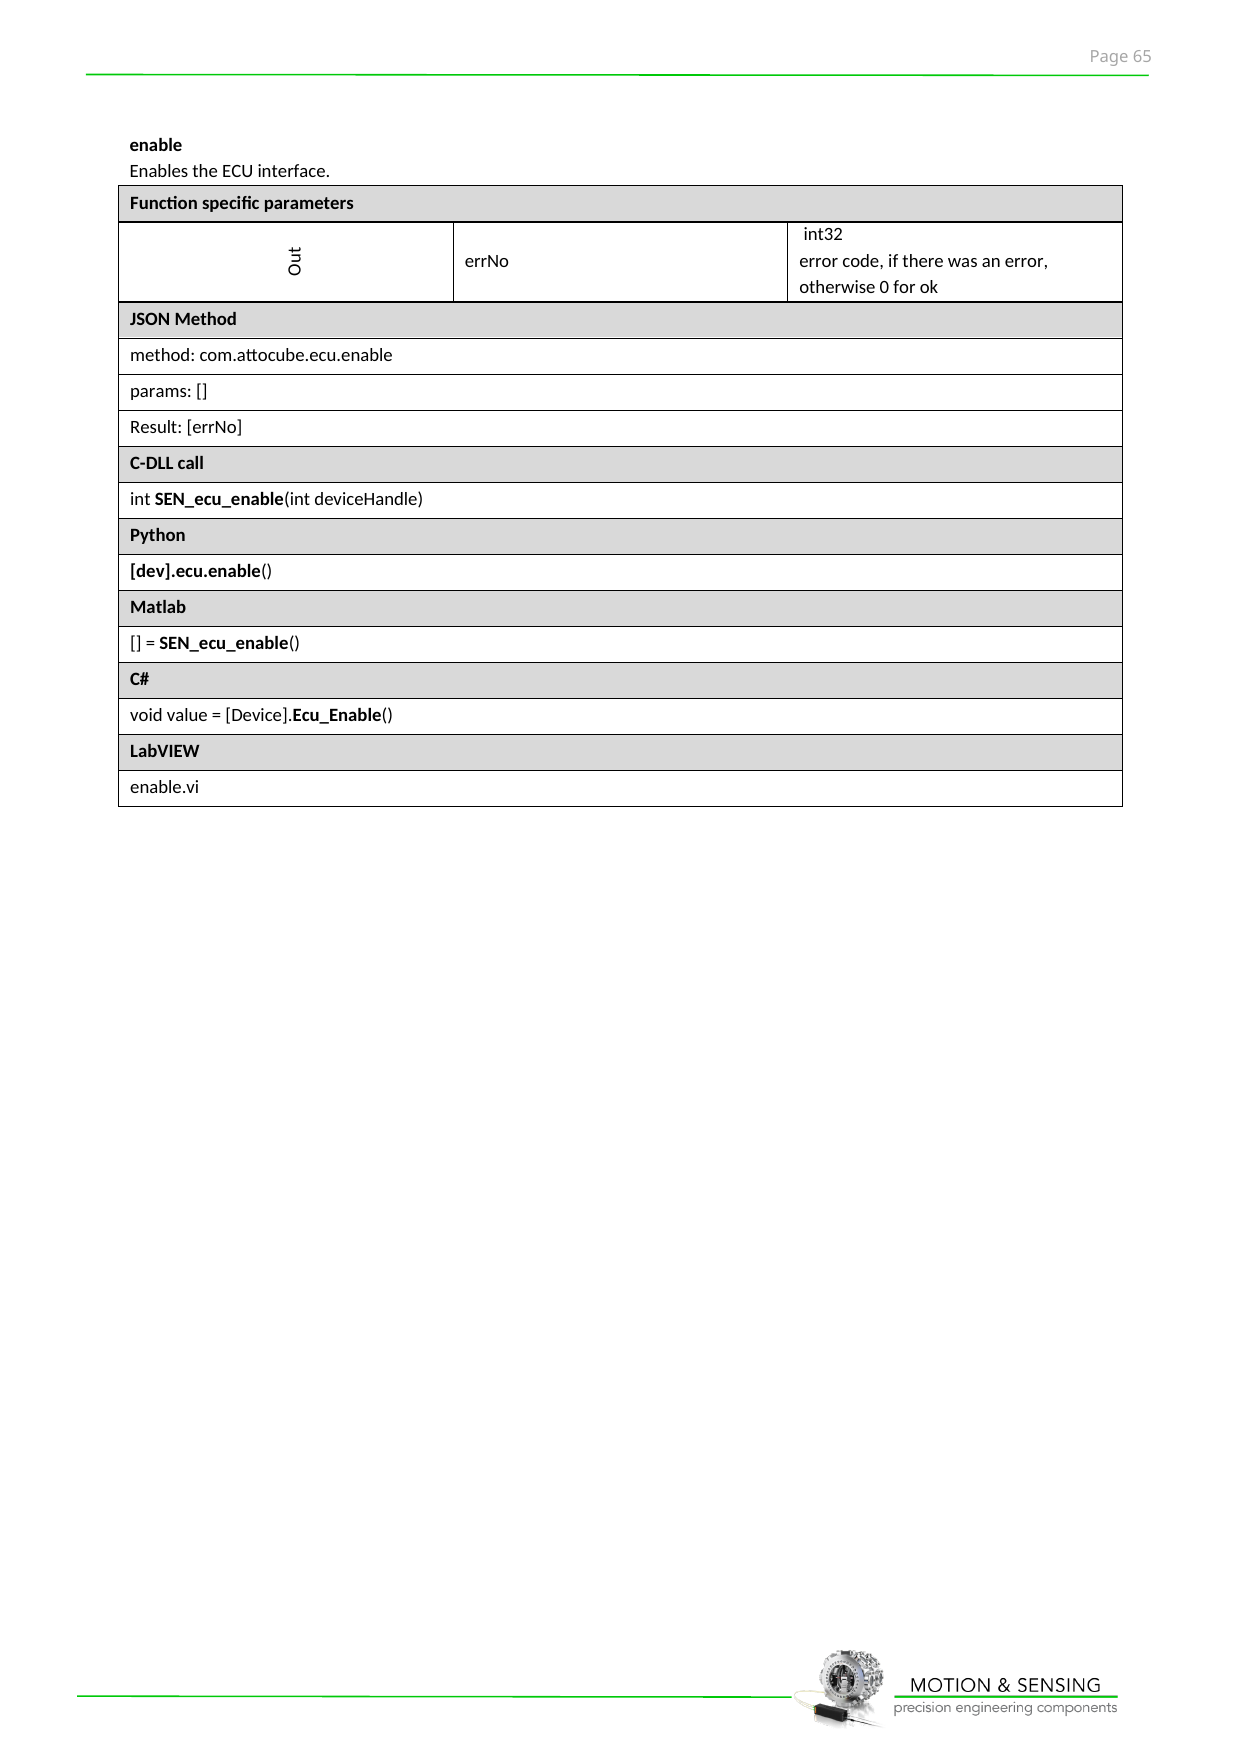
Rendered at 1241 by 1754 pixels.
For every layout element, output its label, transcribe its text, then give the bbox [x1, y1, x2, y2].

table_header JSON Method [119, 303, 1122, 337]
table_header Python [119, 519, 1122, 554]
table_header int32 error code, if there was an error, otherwise 0 for ok [788, 223, 1122, 301]
table_header method: com.attocube.ecu.enable [119, 339, 1122, 373]
table_header void value = [Device].Ecu_Enable() [119, 699, 1122, 734]
table_header Function specific parameters [119, 186, 1122, 221]
table_cell params: [] [119, 375, 1122, 409]
table_cell Result: [errNo] [119, 411, 1122, 446]
table_header C-DLL call [119, 447, 1122, 482]
table_header [] = SEN_ecu_enable() [119, 627, 1122, 662]
table_header int SEN_ecu_enable(int deviceHandle) [119, 483, 1122, 518]
table_header C# [119, 663, 1122, 698]
table_header LabVIEW [119, 735, 1122, 770]
table_header Matlab [119, 591, 1122, 626]
table_header enable Enables the ECU interface. [118, 133, 1122, 185]
table_header [dev].ecu.enable() [119, 555, 1122, 590]
table_header Out [119, 223, 453, 301]
table_header errNo [454, 223, 787, 301]
picture [789, 1632, 1129, 1744]
table_header enable.vi [119, 771, 1122, 806]
